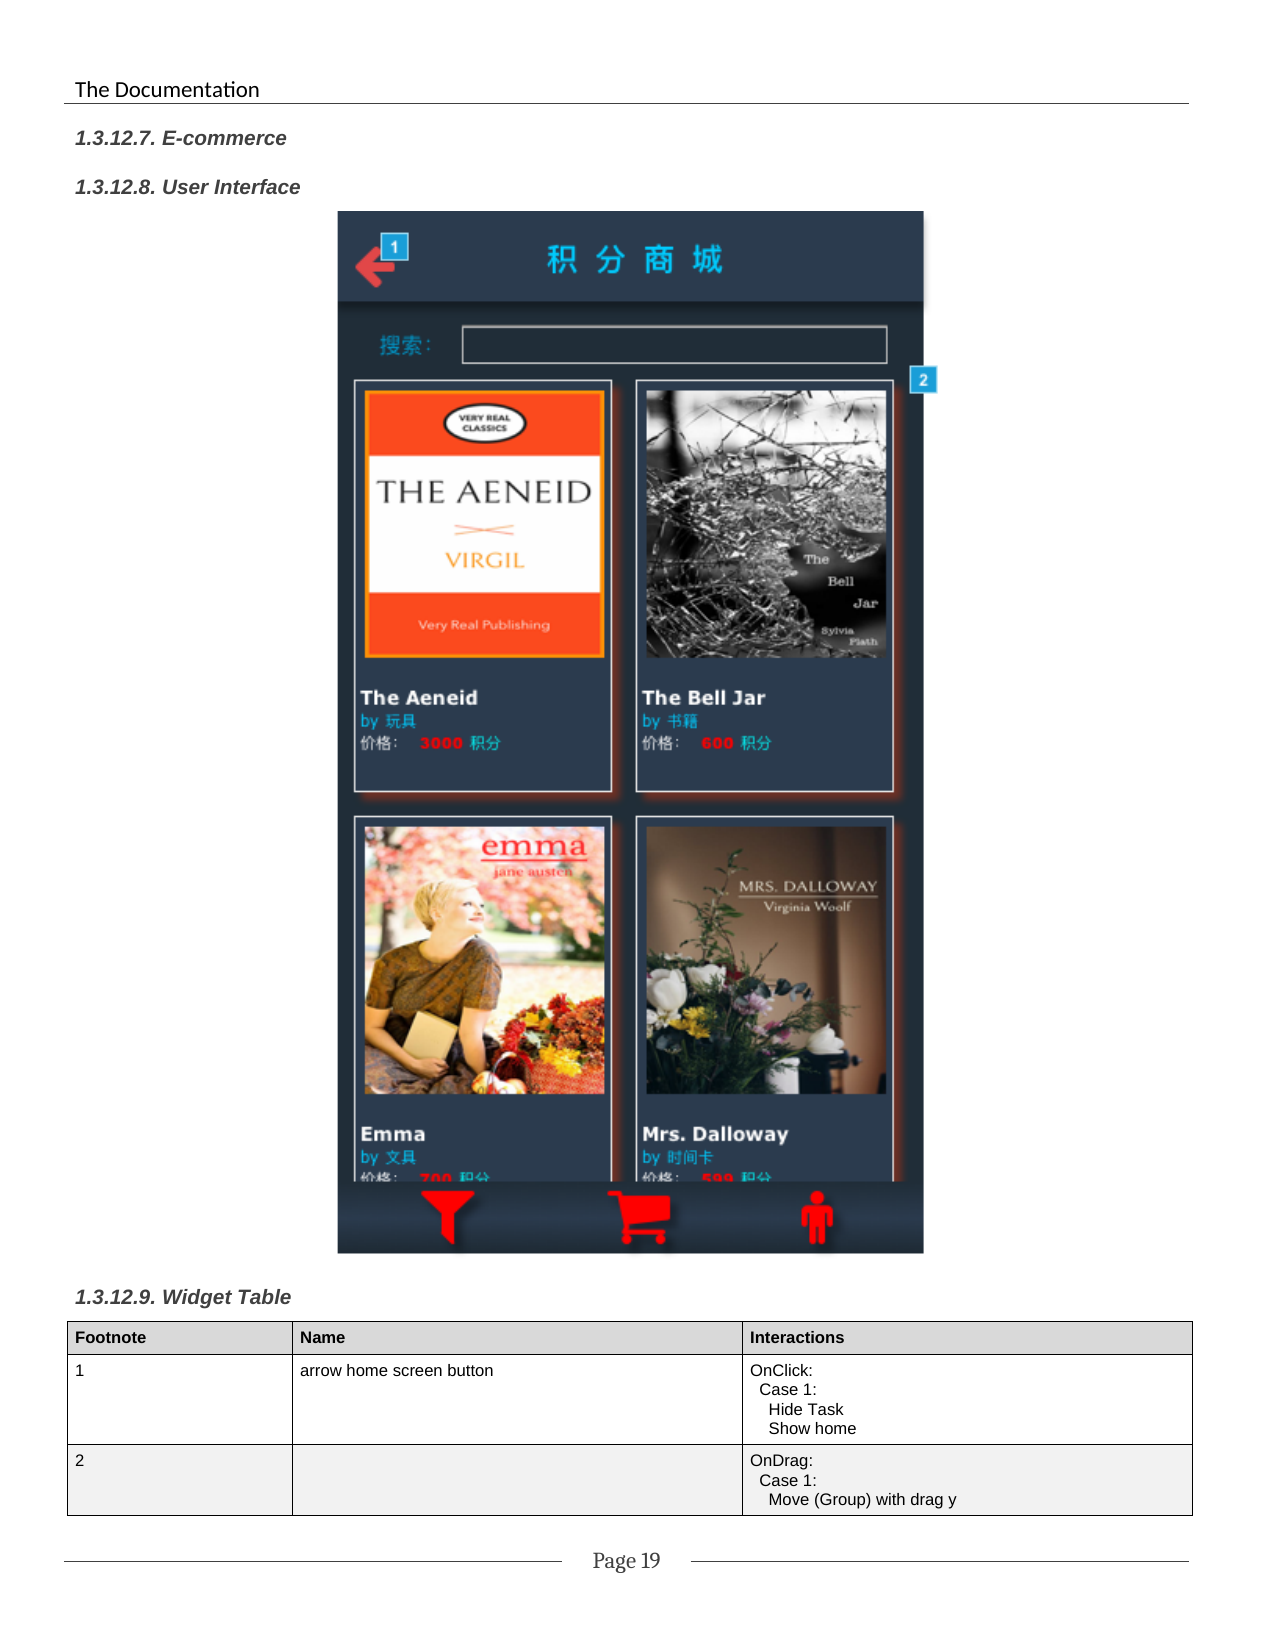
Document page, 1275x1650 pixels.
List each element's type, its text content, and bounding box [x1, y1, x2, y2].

table_cell arrow home screen button [293, 1355, 742, 1444]
subtitle Widget Table [75, 1284, 1200, 1308]
table_header Name [293, 1322, 742, 1354]
table_cell OnClick: Case 1: Hide Task Show home [743, 1355, 1192, 1444]
subtitle User Interface [75, 175, 1200, 199]
table_cell [293, 1445, 742, 1515]
table_header Footnote [68, 1322, 292, 1354]
table_cell OnDrag: Case 1: Move (Group) with drag y [743, 1445, 1192, 1515]
table_cell 2 [68, 1445, 292, 1515]
table_header Interactions [743, 1322, 1192, 1354]
table_cell 1 [68, 1355, 292, 1444]
subtitle E-commerce [75, 126, 1200, 150]
